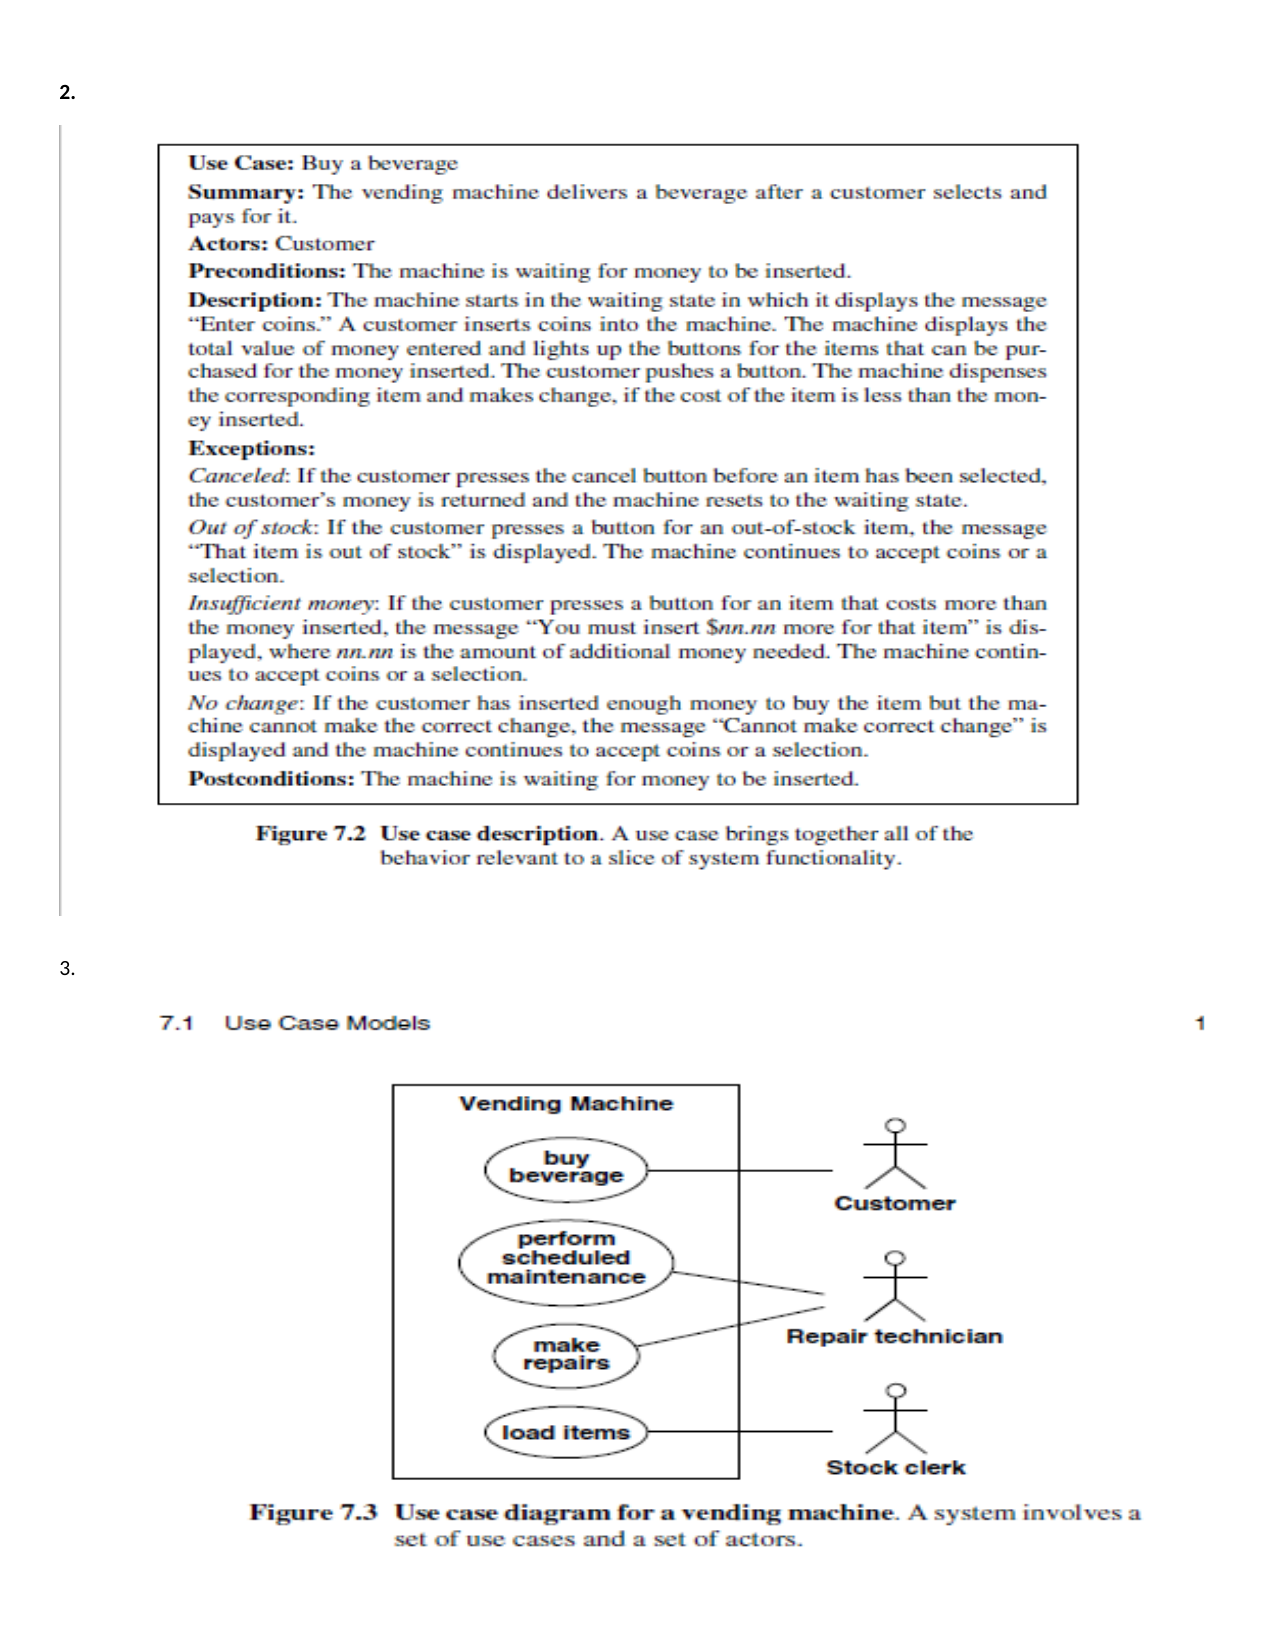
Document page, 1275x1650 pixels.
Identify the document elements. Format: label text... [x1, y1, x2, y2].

text 2. [59, 59, 1216, 105]
picture [59, 125, 1159, 916]
picture [59, 1000, 1205, 1576]
text 3. [59, 935, 1216, 981]
